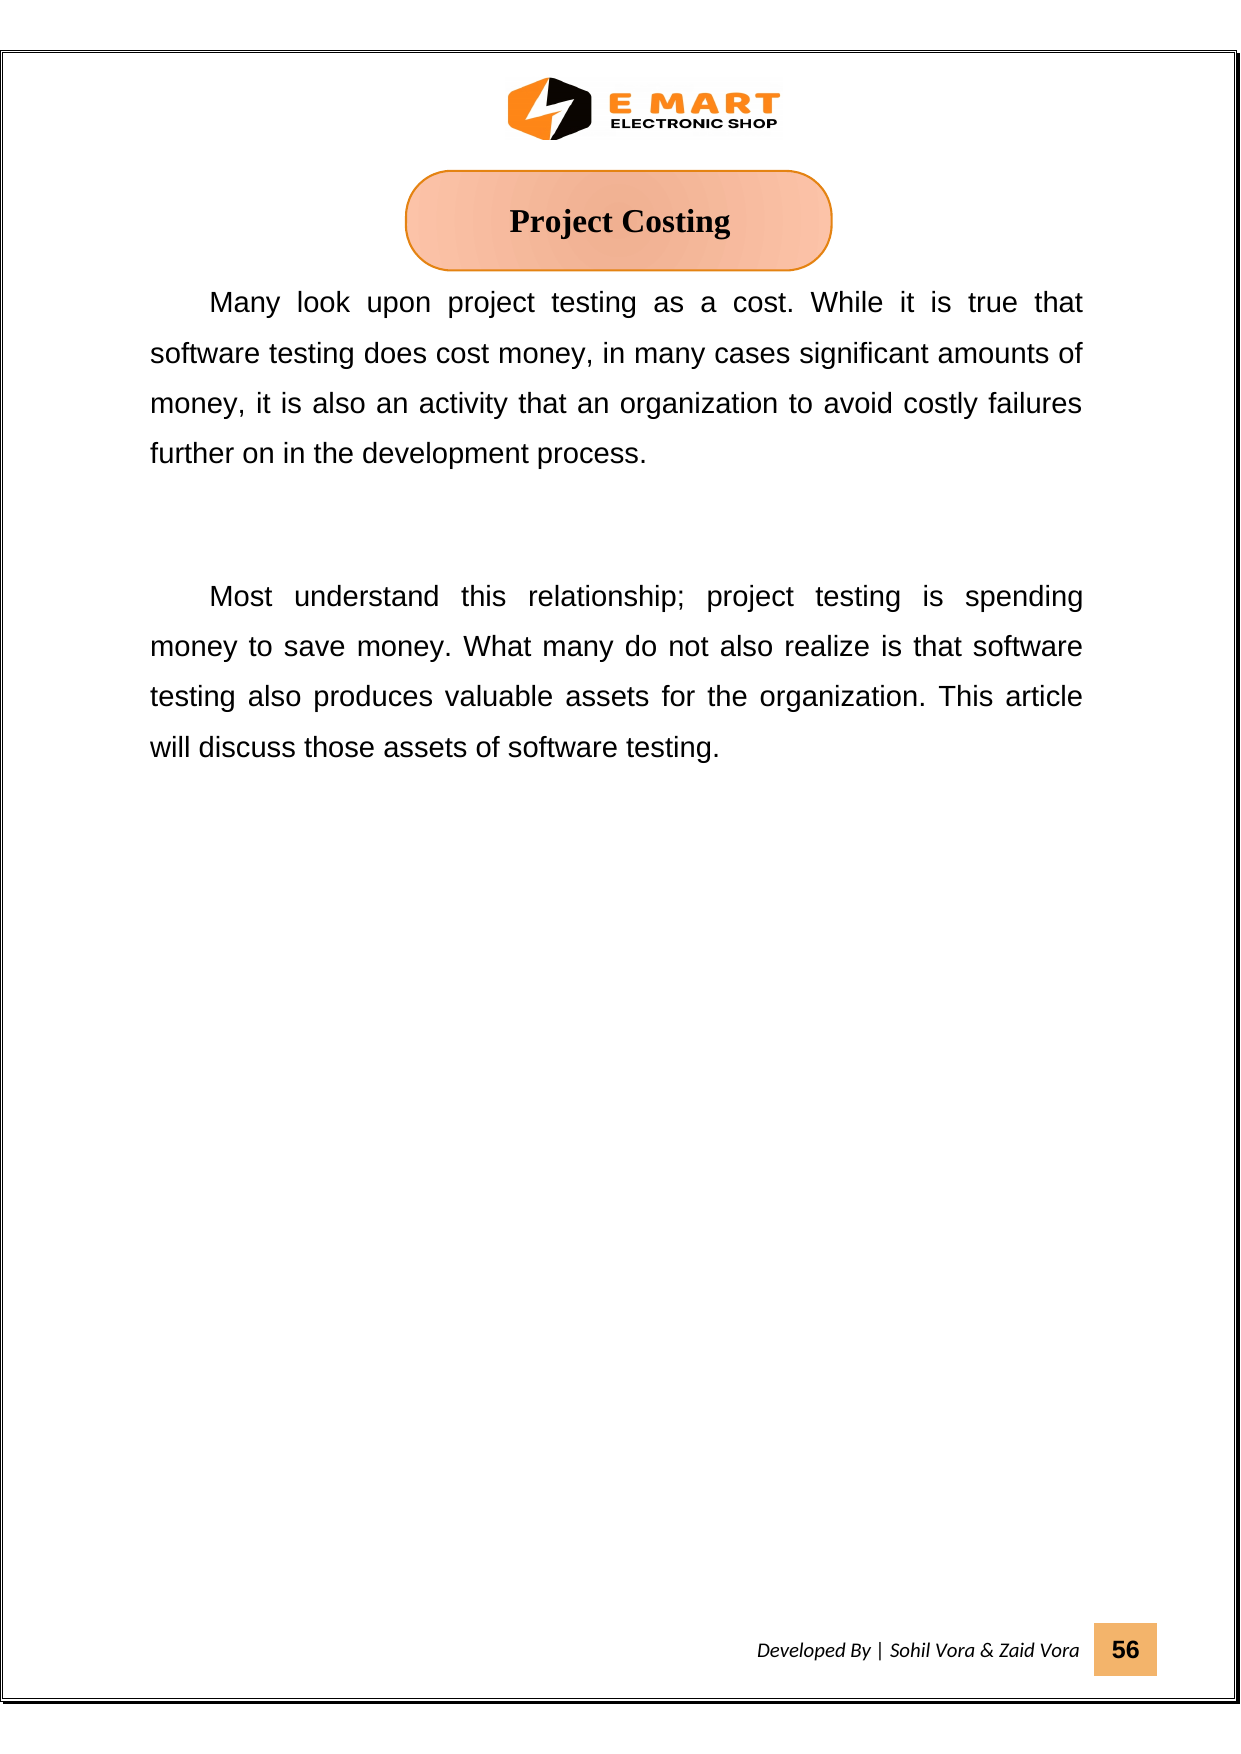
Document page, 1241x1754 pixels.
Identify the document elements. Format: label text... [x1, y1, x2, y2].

text Many look upon project testing as a cost. While it is true that software testing does cost money, in many cases significant amounts of money, it is also an activity that an organization to avoid costly failures further on in the development process. [150, 285, 1084, 470]
text Most understand this relationship; project testing is spending money to save money. What many do not also realize is that software testing also produces valuable assets for the organization. This article will discuss those assets of software testing. [150, 579, 1084, 763]
picture [504, 76, 783, 139]
